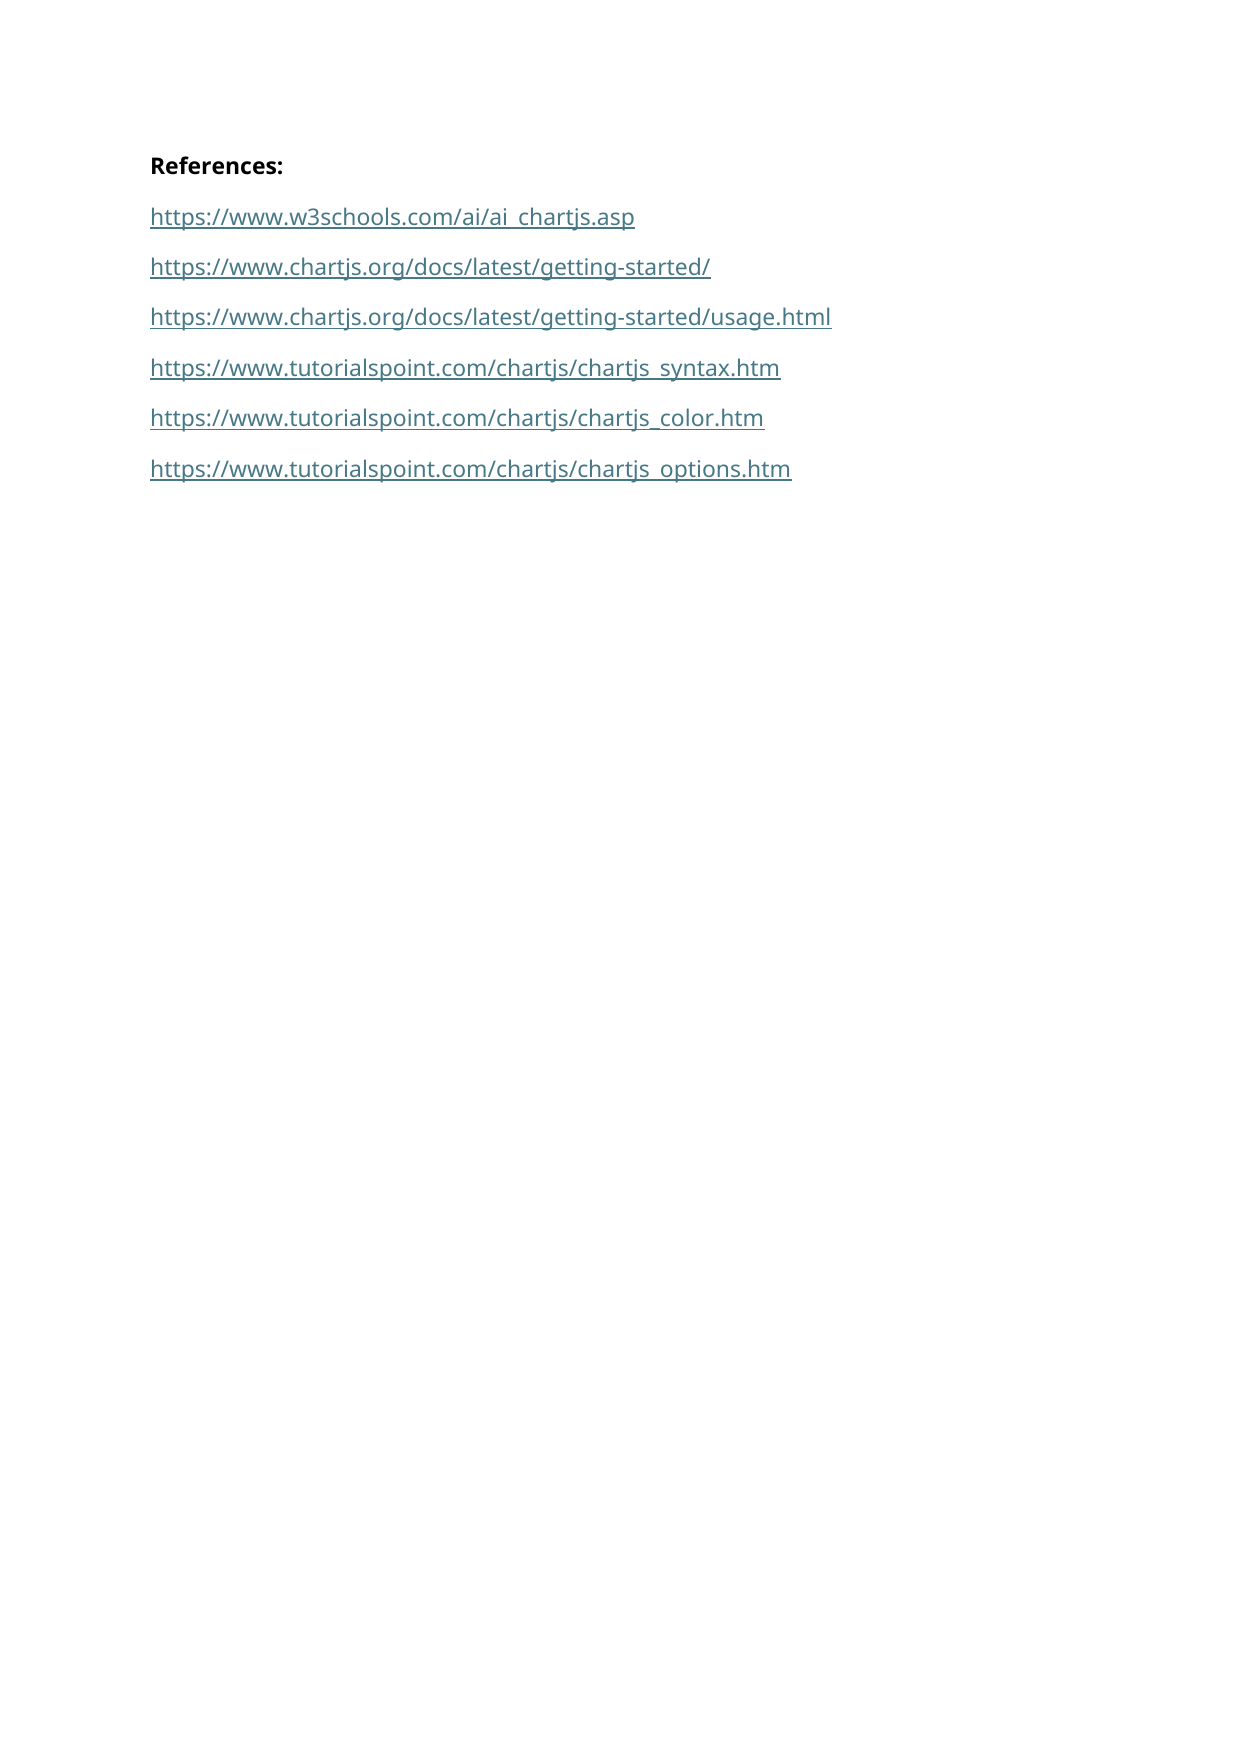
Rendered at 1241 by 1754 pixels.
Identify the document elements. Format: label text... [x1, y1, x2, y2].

text https://www.tutorialspoint.com/chartjs/chartjs_color.htm [150, 402, 1090, 433]
text References: [150, 150, 1090, 181]
text https://www.w3schools.com/ai/ai_chartjs.asp [150, 200, 1090, 232]
text https://www.tutorialspoint.com/chartjs/chartjs_options.htm [150, 452, 1090, 484]
text https://www.chartjs.org/docs/latest/getting-started/usage.html [150, 301, 1090, 332]
text https://www.chartjs.org/docs/latest/getting-started/ [150, 251, 1090, 282]
text https://www.tutorialspoint.com/chartjs/chartjs_syntax.htm [150, 352, 1090, 383]
